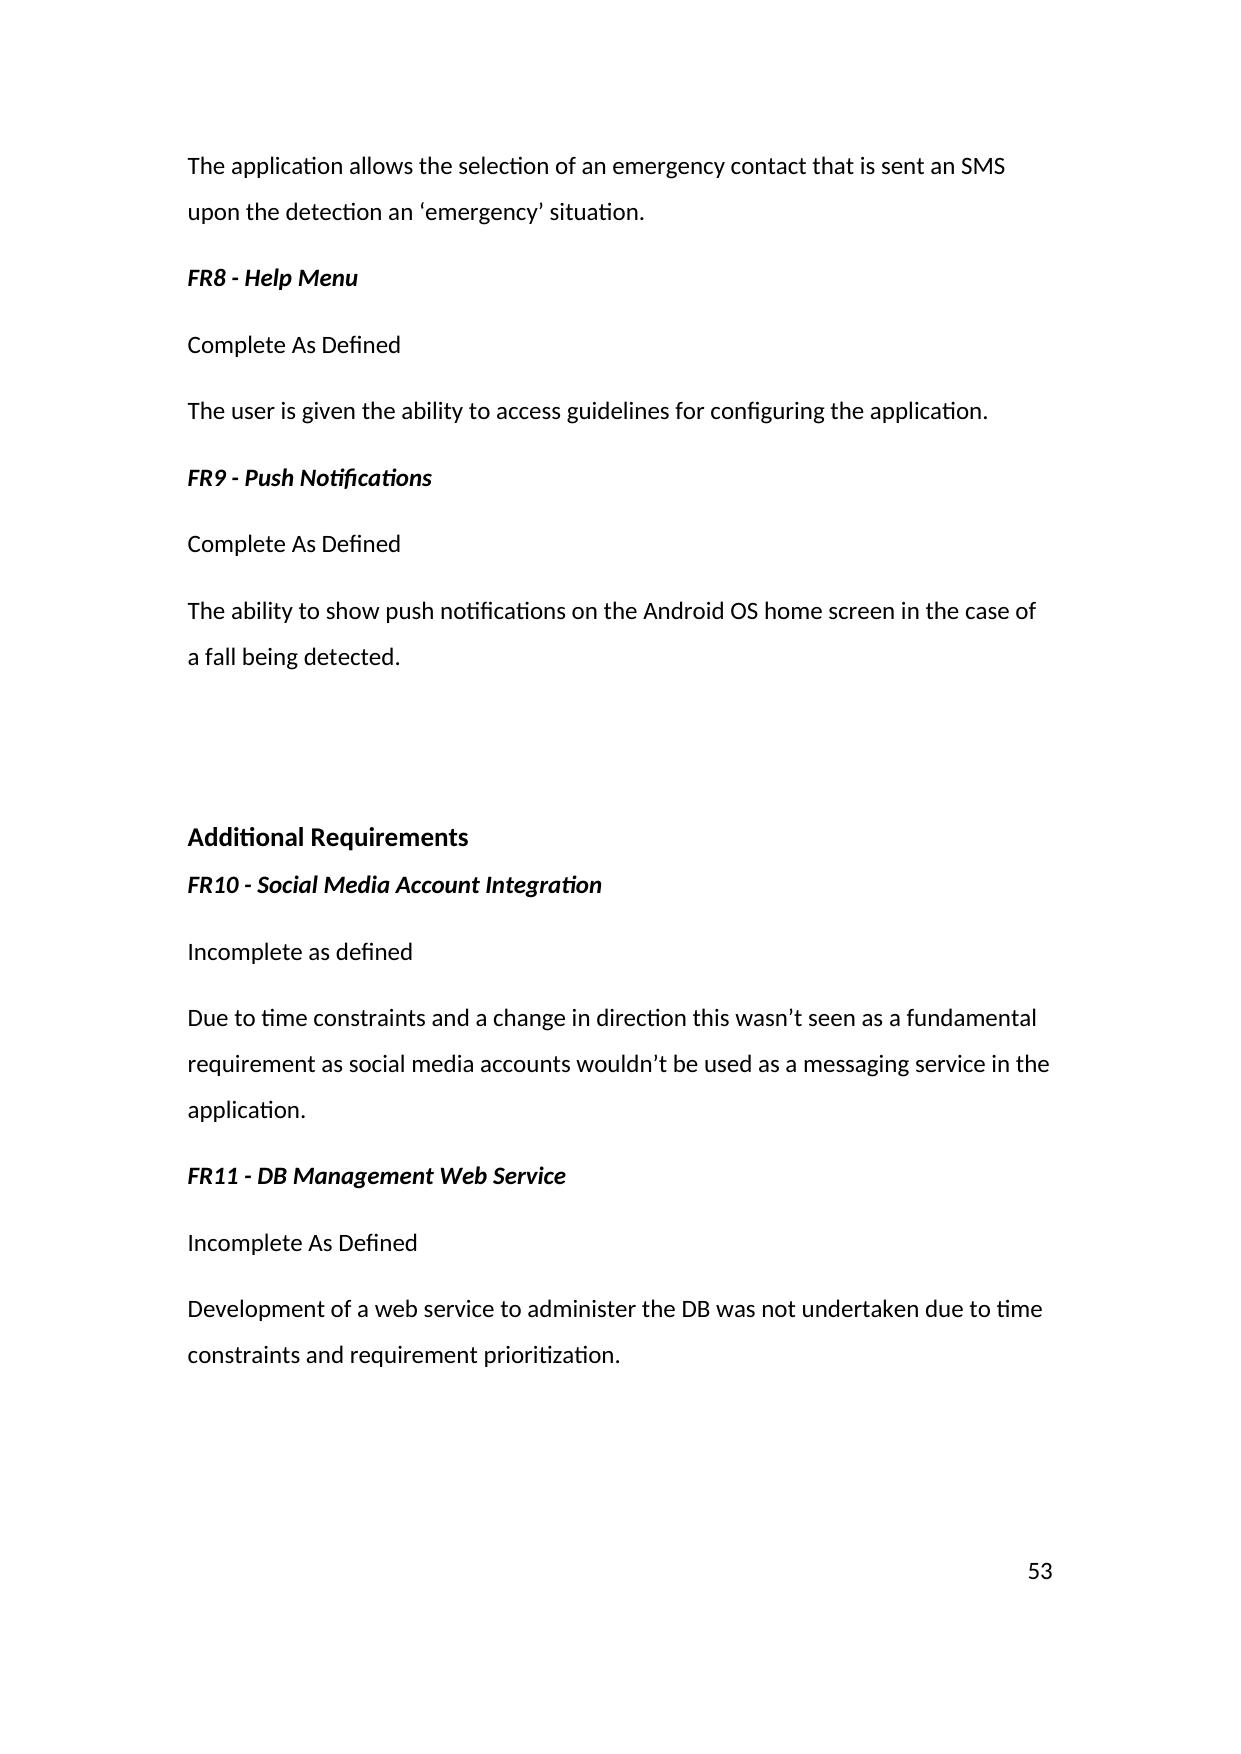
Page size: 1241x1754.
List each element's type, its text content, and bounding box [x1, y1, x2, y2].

text FR11 - DB Management Web Service [187, 1160, 1053, 1191]
text FR9 - Push Notifications [187, 462, 1053, 492]
text The application allows the selection of an emergency contact that is sent an SMS upon the detection an ‘emergency’ situation. [187, 150, 1053, 226]
text FR10 - Social Media Account Integration [187, 869, 1053, 900]
text Due to time constraints and a change in direction this wasn’t seen as a fundamental requirement as social media accounts wouldn’t be used as a messaging service in the application. [187, 1002, 1053, 1124]
subtitle Additional Requirements [187, 820, 1053, 853]
text Incomplete as defined [187, 936, 1053, 966]
text Complete As Defined [187, 329, 1053, 359]
text Development of a web service to administer the DB was not undertaken due to time constraints and requirement prioritization. [187, 1293, 1053, 1370]
text Incomplete As Defined [187, 1227, 1053, 1257]
text The user is given the ability to access guidelines for configuring the application. [187, 395, 1053, 426]
text Complete As Defined [187, 528, 1053, 559]
text The ability to show push notifications on the Android OS home screen in the case of a fall being detected. [187, 595, 1053, 671]
text FR8 - Help Menu [187, 262, 1053, 293]
